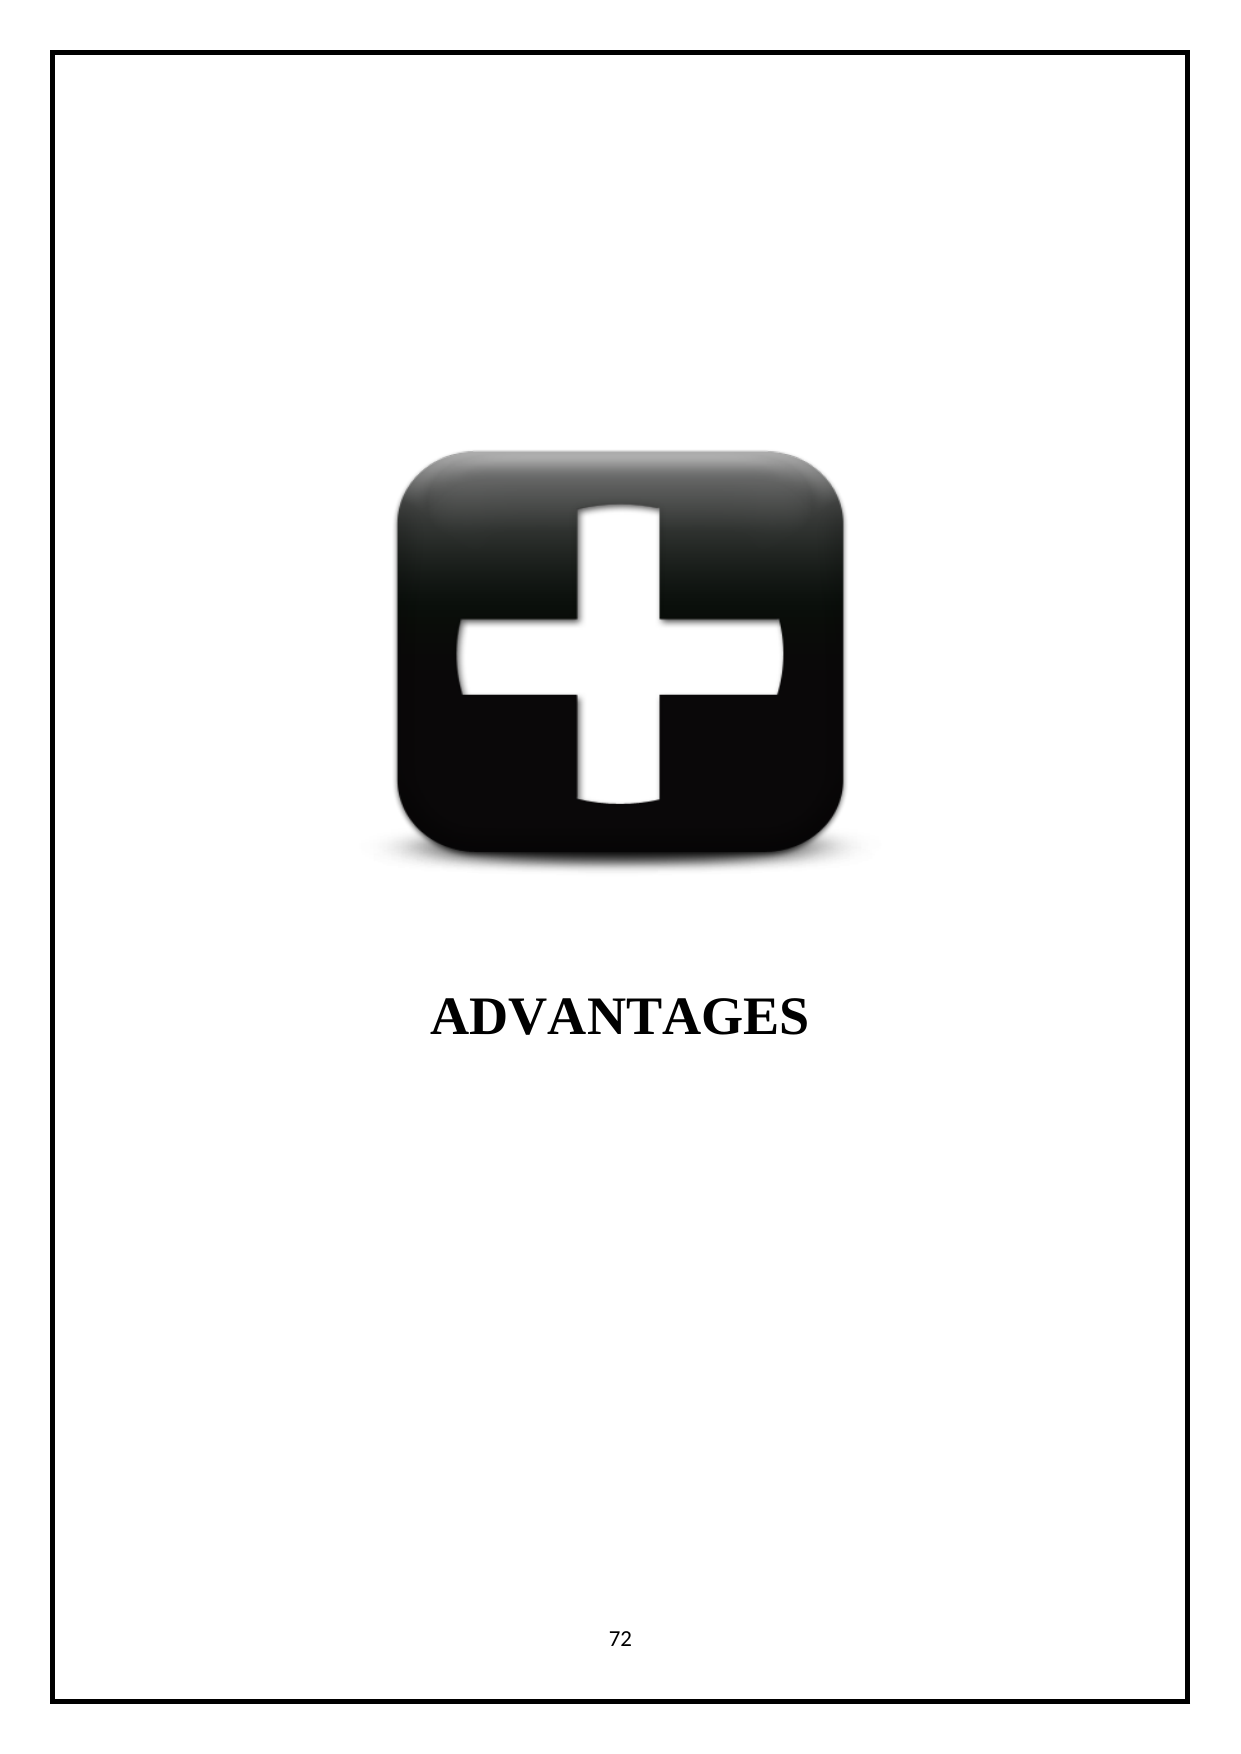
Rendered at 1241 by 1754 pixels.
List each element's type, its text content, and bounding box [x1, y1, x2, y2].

picture [293, 365, 947, 966]
text ADVANTAGES [150, 984, 1090, 1046]
